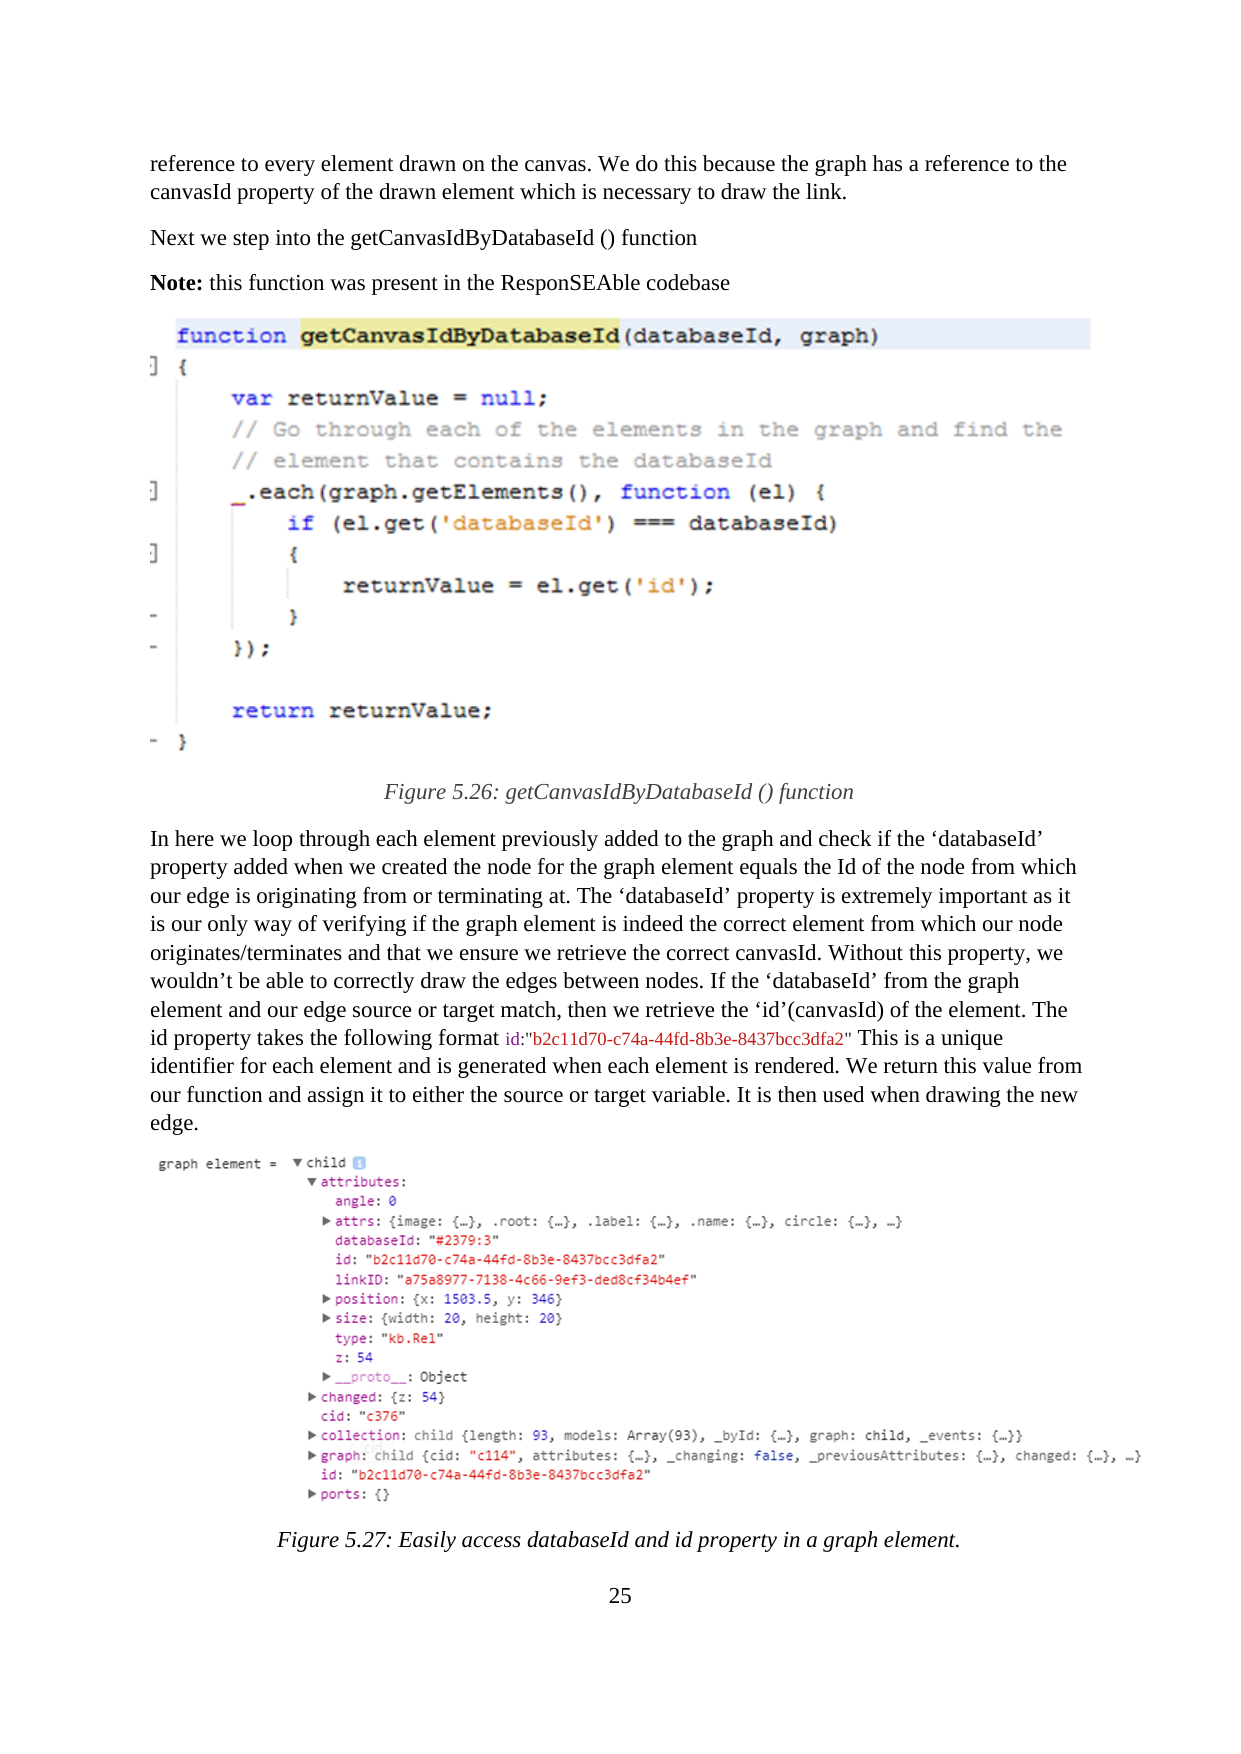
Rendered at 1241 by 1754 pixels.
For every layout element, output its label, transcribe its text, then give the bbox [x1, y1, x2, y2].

text Note: this function was present in the ResponSEAble codebase [150, 269, 1090, 295]
text In here we loop through each element previously added to the graph and check if the ‘databaseId’ property added when we created the node for the graph element equals the Id of the node from which our edge is originating from or terminating at. The ‘databaseId’ property is extremely important as it is our only way of verifying if the graph element is indeed the correct element from which our node originates/terminates and that we ensure we retrieve the correct canvasId. Without this property, we wouldn’t be able to correctly draw the edges between nodes. If the ‘databaseId’ from the graph element and our edge source or target match, then we retrieve the ‘id’(canvasId) of the element. The id property takes the following format id:"b2c11d70-c74a-44fd-8b3e-8437bcc3dfa2" This is a unique identifier for each element and is generated when each element is rendered. We return this value from our function and assign it to either the source or target variable. It is then used when drawing the new edge. [150, 825, 1090, 1136]
picture [150, 1154, 1149, 1508]
picture [150, 313, 1091, 759]
text Next we step into the getCanvasIdByDatabaseId () function [150, 223, 1090, 250]
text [150, 150, 1090, 205]
